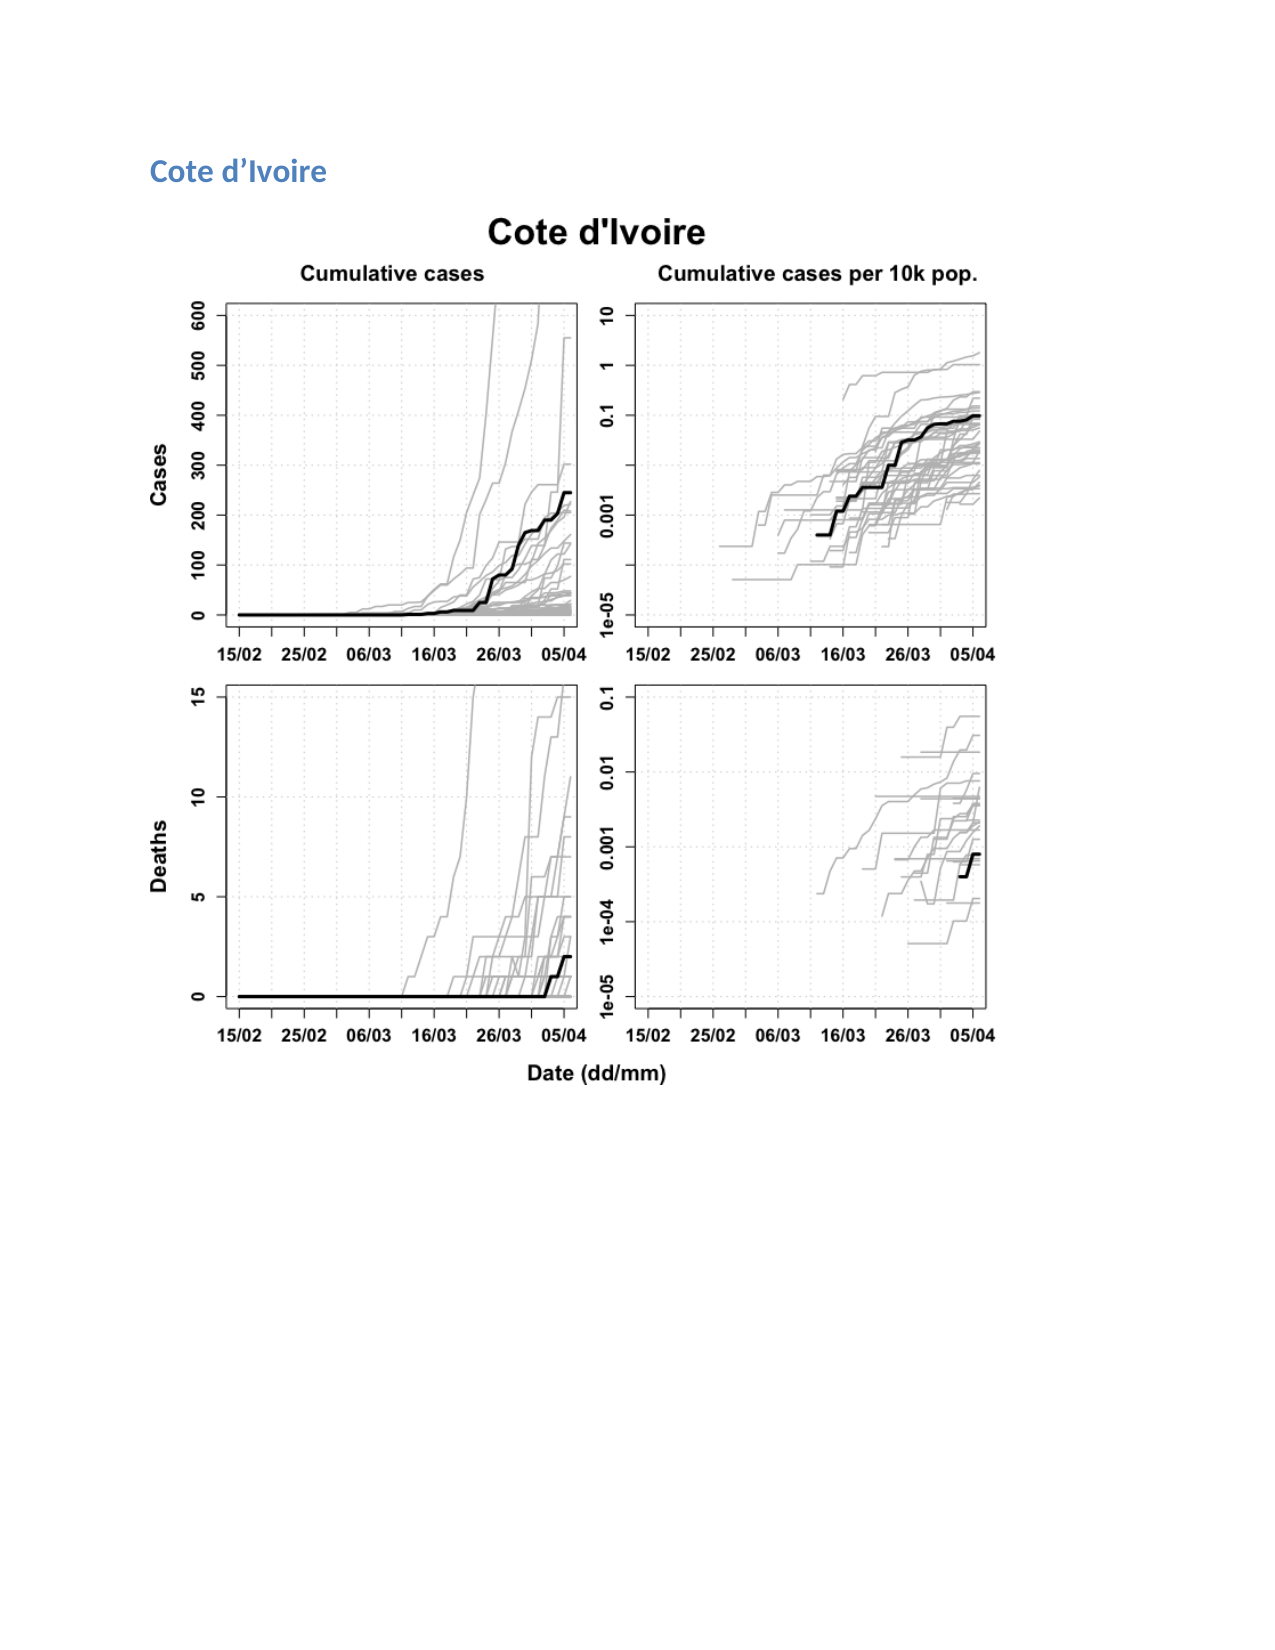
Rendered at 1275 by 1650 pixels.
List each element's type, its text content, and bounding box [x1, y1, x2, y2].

subtitle Cote d’Ivoire [150, 150, 1125, 191]
picture [150, 209, 1025, 1085]
